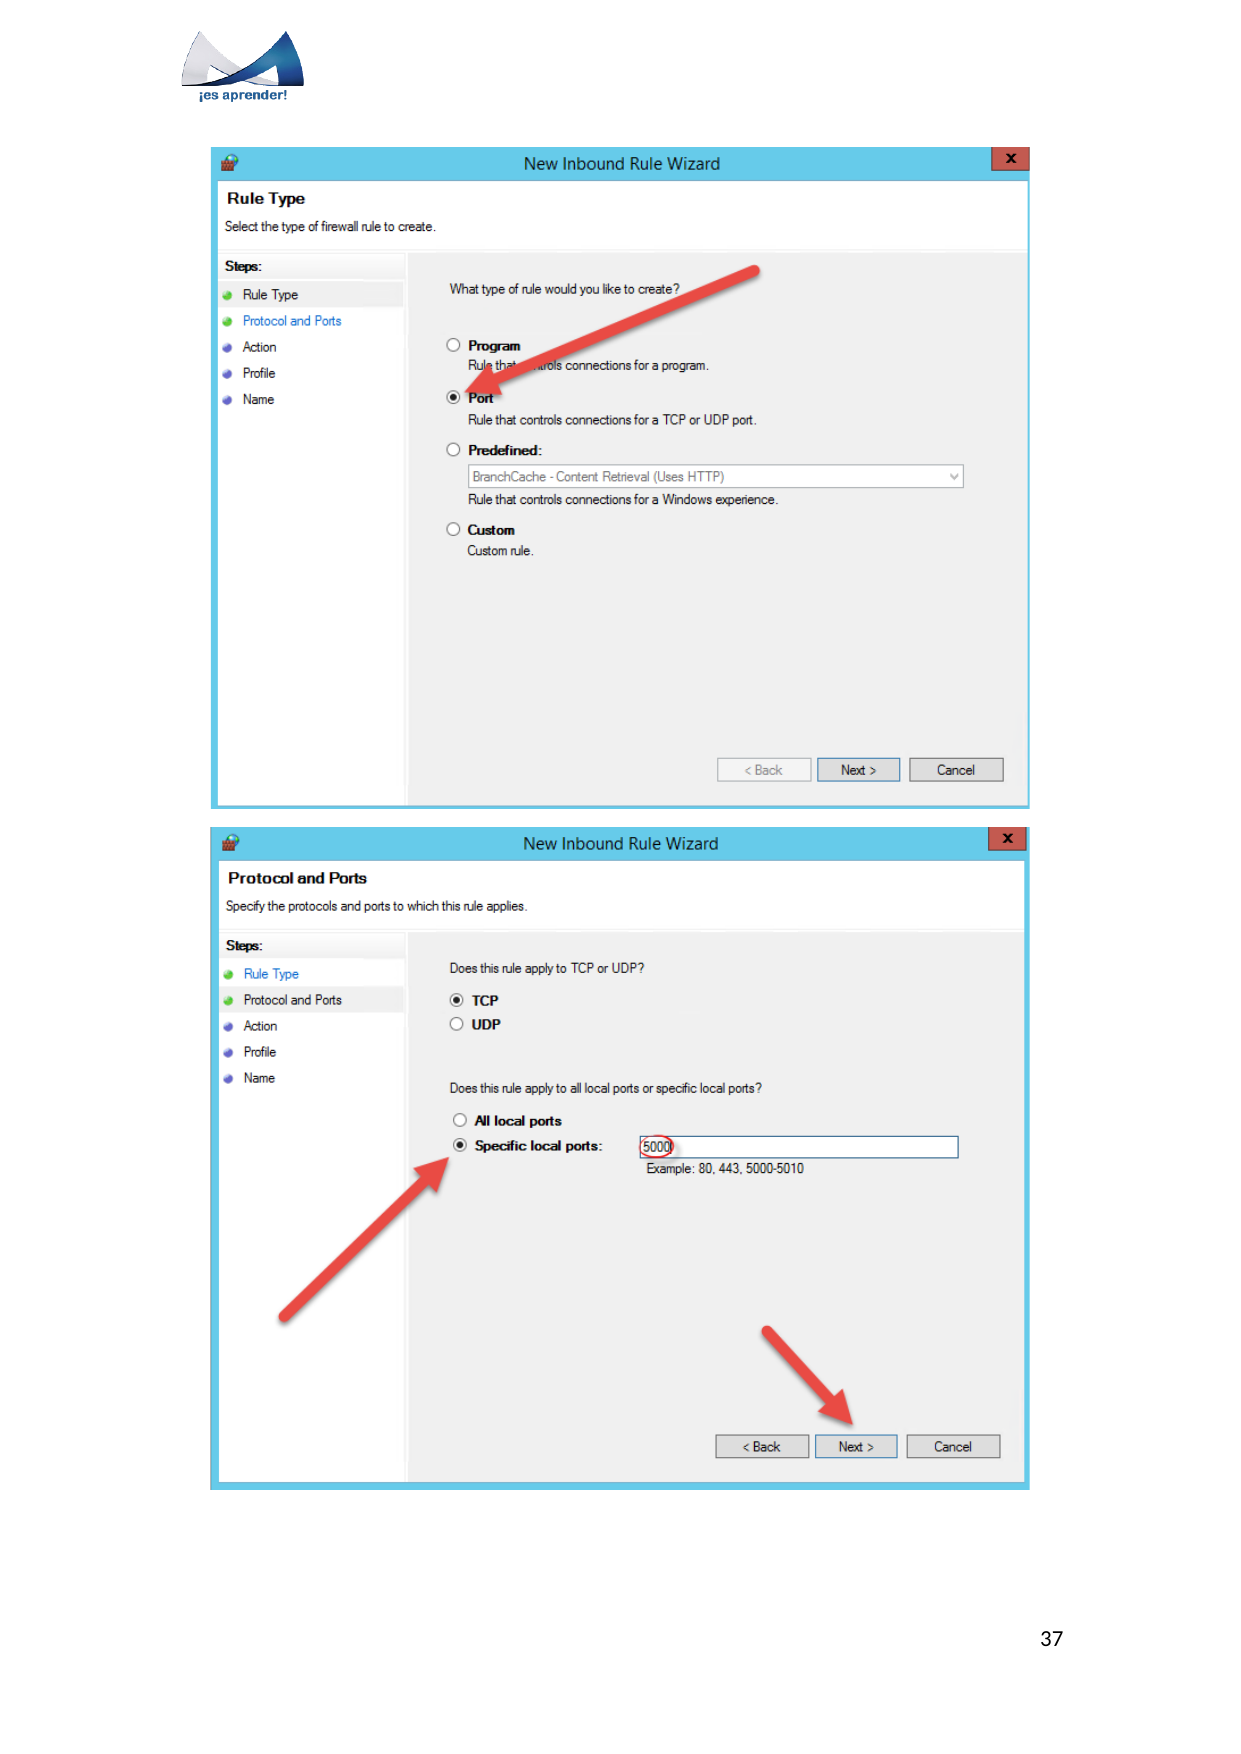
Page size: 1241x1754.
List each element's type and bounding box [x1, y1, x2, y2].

picture [210, 147, 1030, 809]
picture [176, 29, 308, 104]
picture [210, 827, 1030, 1490]
